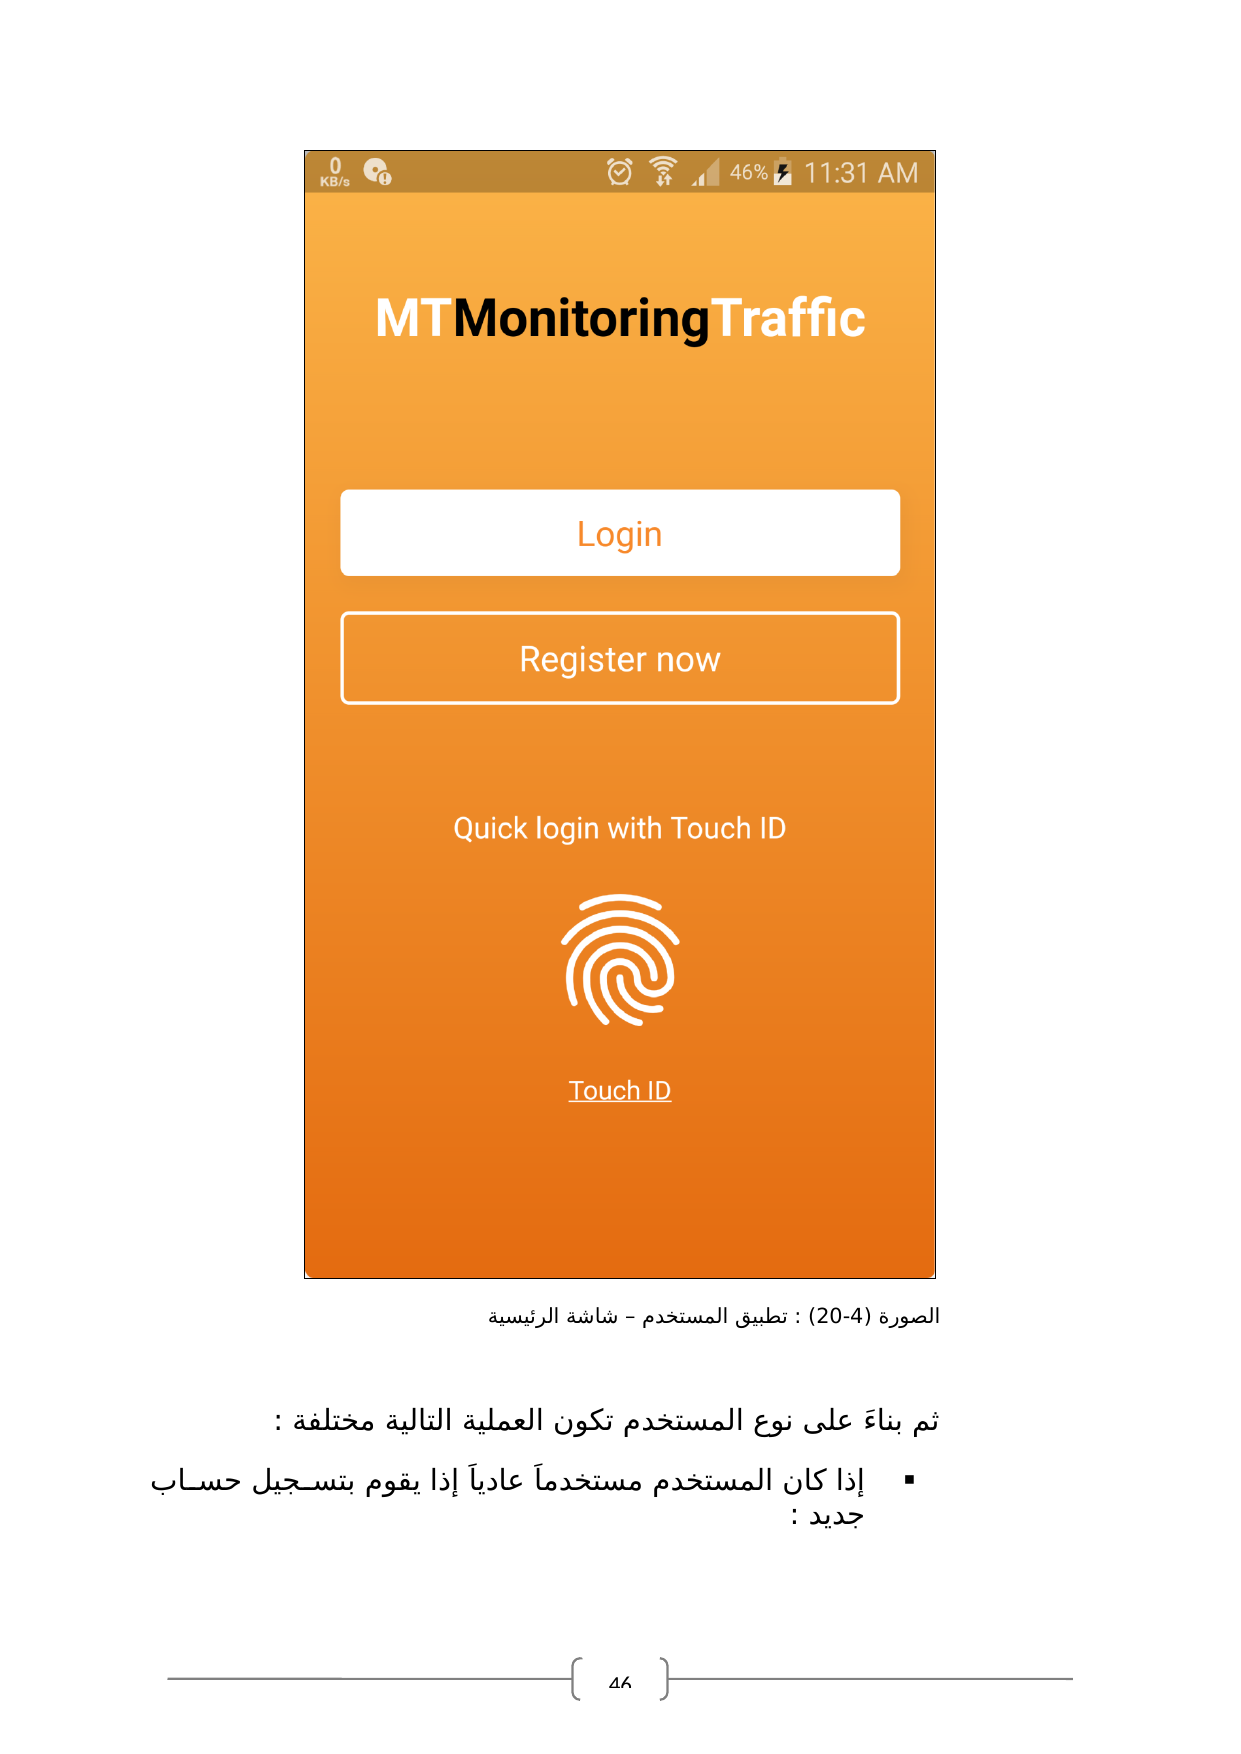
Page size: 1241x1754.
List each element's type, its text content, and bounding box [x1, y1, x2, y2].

text ثم بناءَ على نوع المستخدم تكون العملية التالية مختلفة : [150, 1404, 1090, 1438]
list إذا كان المستخدم مستخدماَ عادياَ إذا يقوم بتسجيل حساب جديد : [150, 1463, 903, 1531]
text الصورة (4-20) : تطبيق المستخدم – شاشة الرئيسية [150, 1304, 1015, 1328]
picture [305, 151, 935, 1278]
